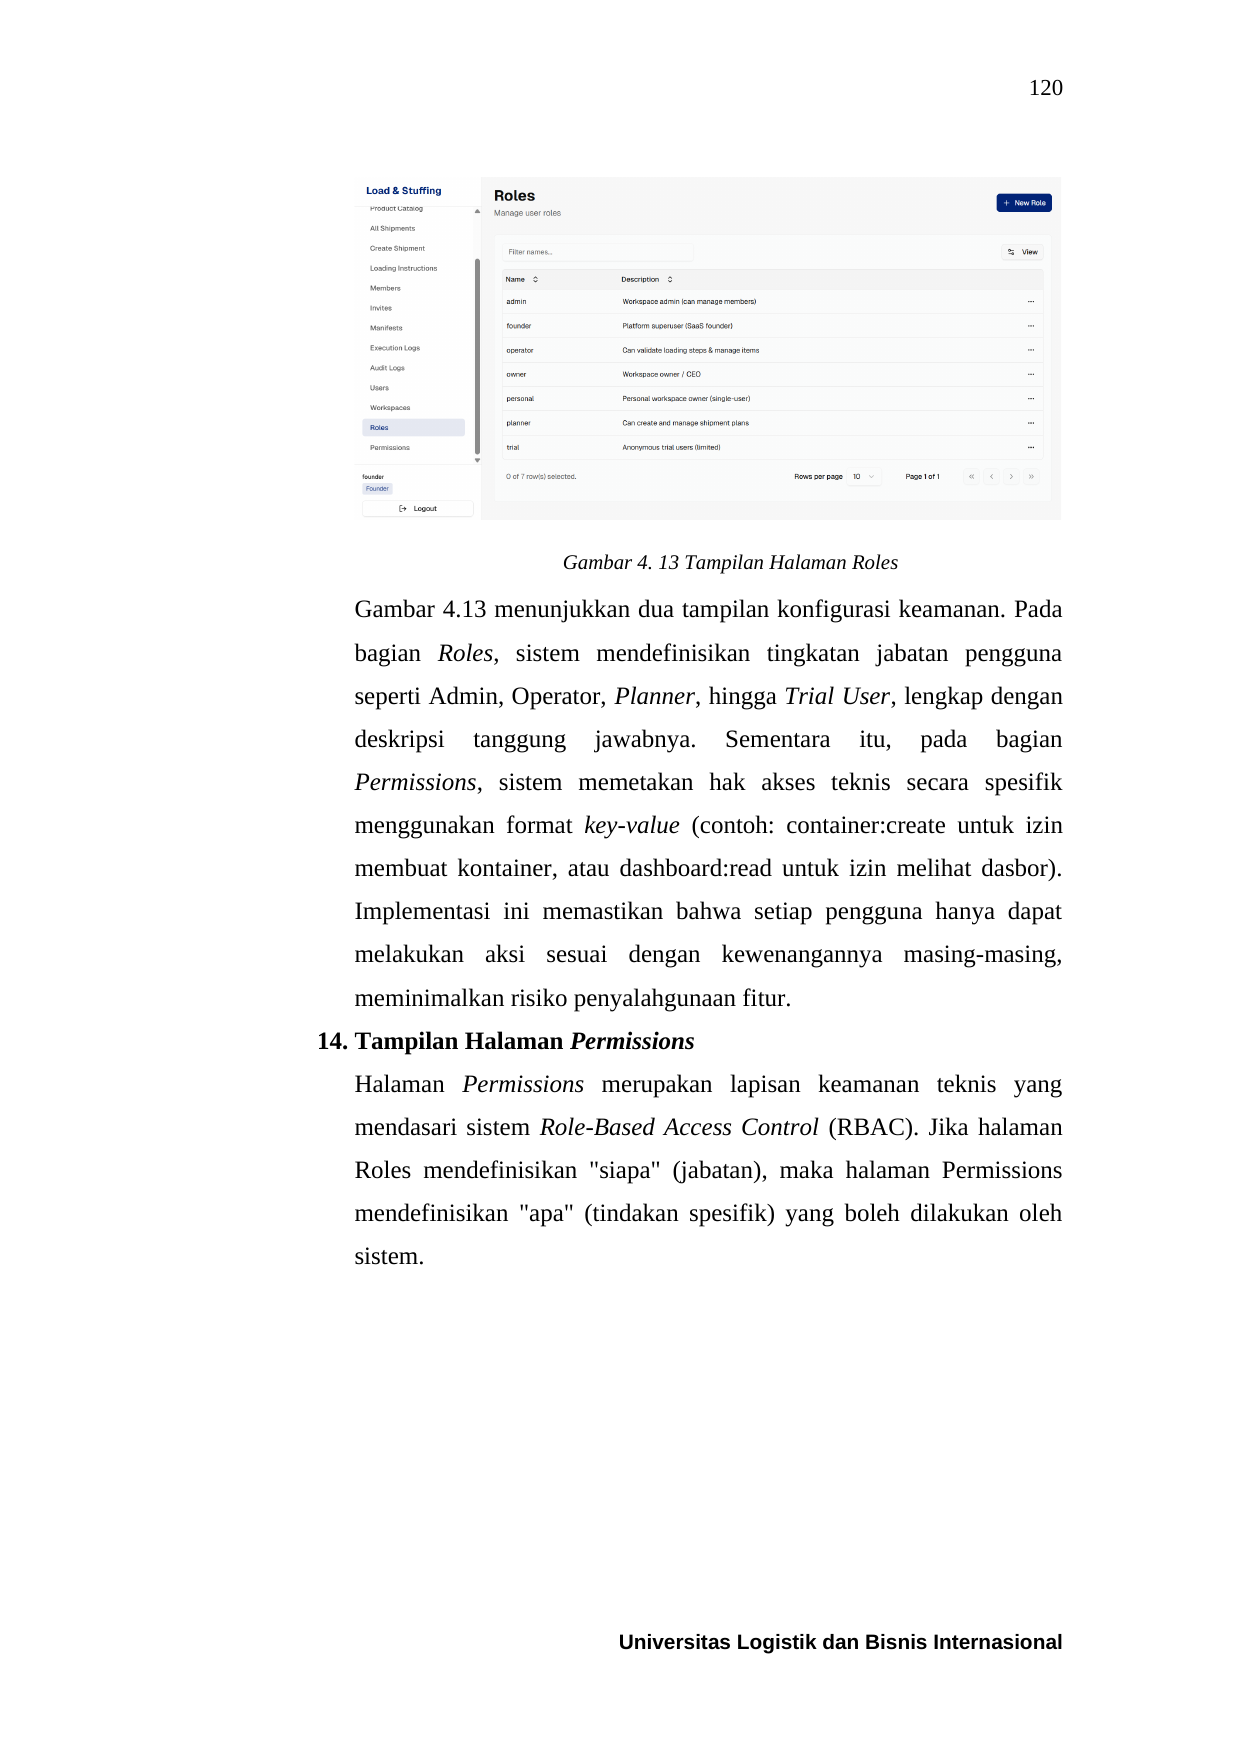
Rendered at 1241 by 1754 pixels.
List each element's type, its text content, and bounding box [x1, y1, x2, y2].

list Gambar 4.13 menunjukkan dua tampilan konfigurasi keamanan. Pada bagian Roles, sistem mendefinisikan tingkatan jabatan pengguna seperti Admin, Operator, Planner, hingga Trial User, lengkap dengan deskripsi tanggung jawabnya. Sementara itu, pada bagian Permissions, sistem memetakan hak akses teknis secara spesifik menggunakan format key-value (contoh: container:create untuk izin membuat kontainer, atau dashboard:read untuk izin melihat dasbor). Implementasi ini memastikan bahwa setiap pengguna hanya dapat melakukan aksi sesuai dengan kewenangannya masing-masing, meminimalkan risiko penyalahgunaan fitur. [354, 594, 1063, 1011]
list Halaman Permissions merupakan lapisan keamanan teknis yang mendasari sistem Role-Based Access Control (RBAC). Jika halaman Roles mendefinisikan "siapa" (jabatan), maka halaman Permissions mendefinisikan "apa" (tindakan spesifik) yang boleh dilakukan oleh sistem. [354, 1069, 1063, 1270]
list Tampilan Halaman Permissions [317, 1026, 1063, 1054]
picture [354, 177, 1062, 520]
